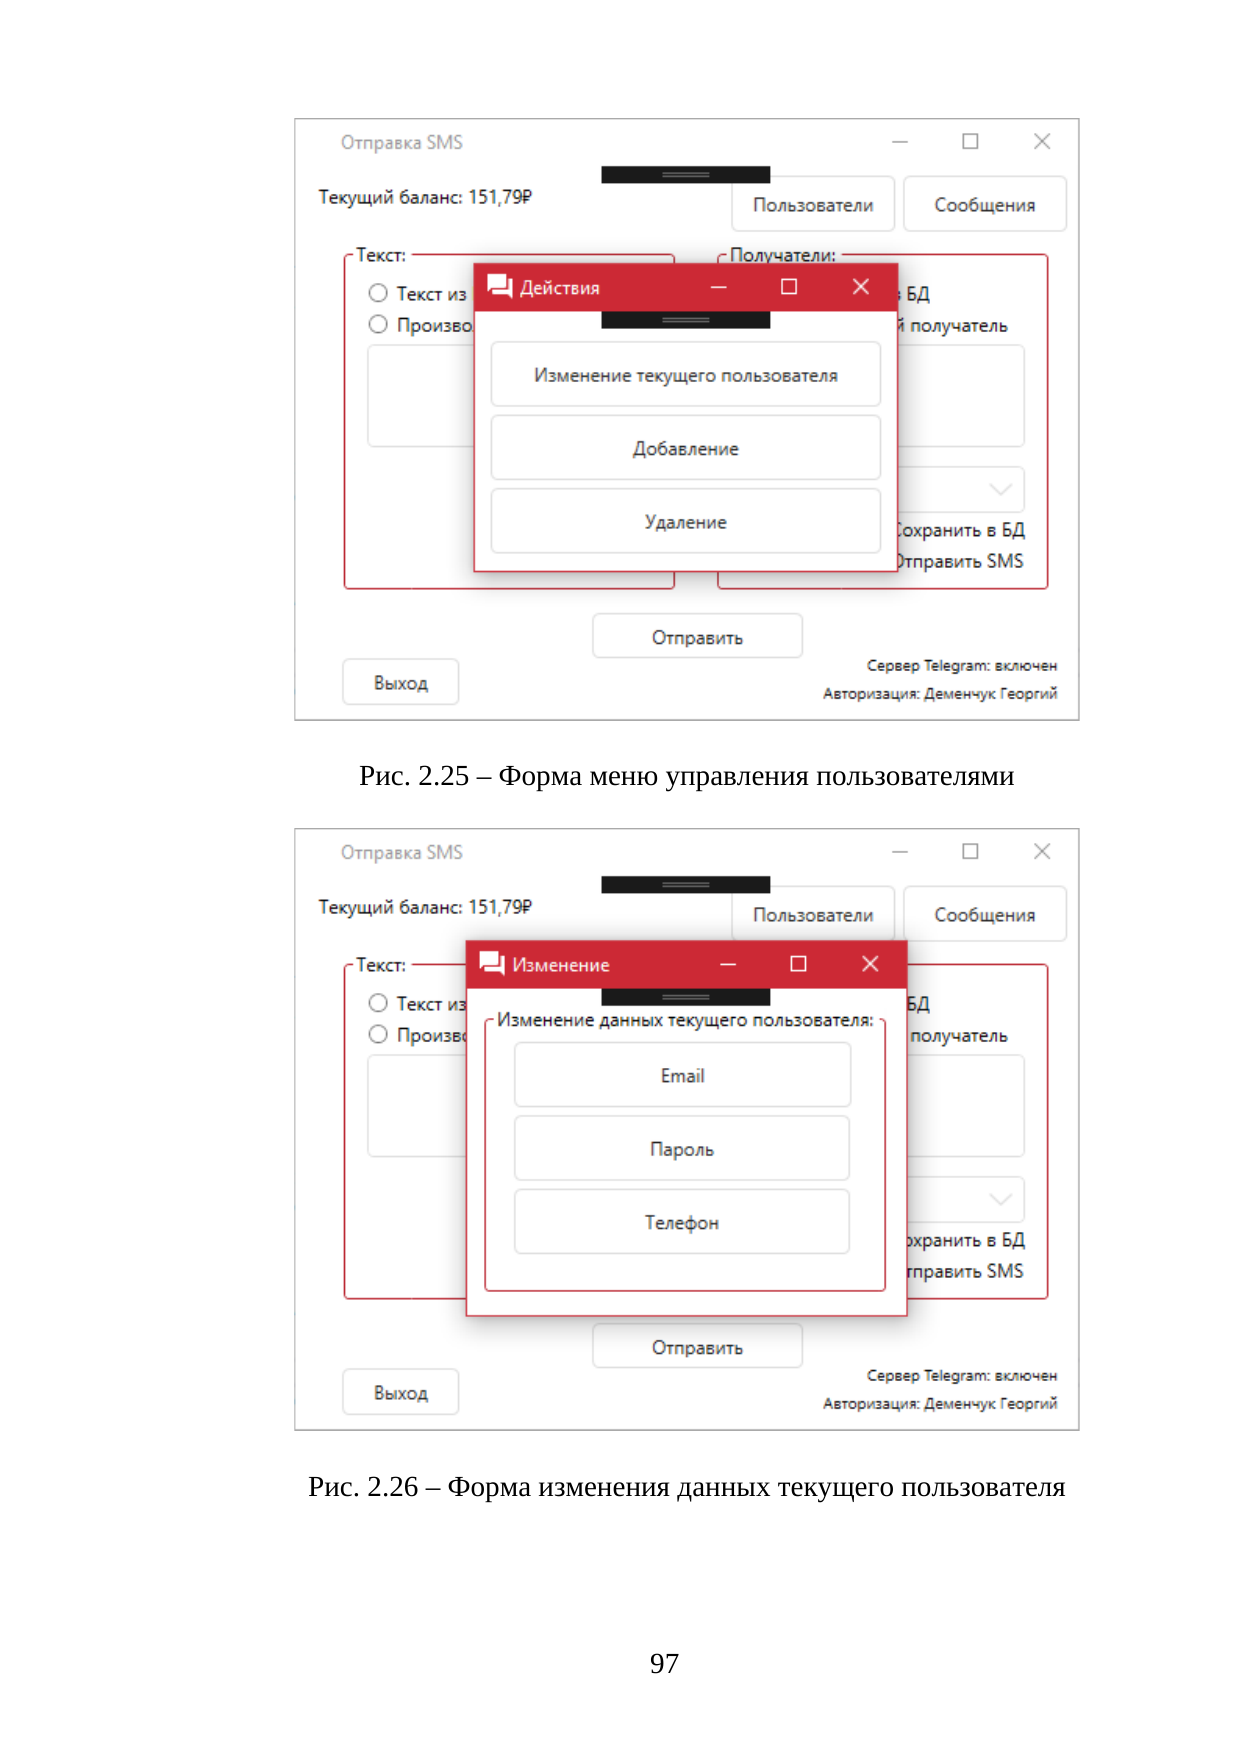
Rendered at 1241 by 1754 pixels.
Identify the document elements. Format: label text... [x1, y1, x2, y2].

picture [294, 828, 1080, 1431]
text Рис. 2.26 – Форма изменения данных текущего пользователя [222, 1469, 1152, 1502]
picture [294, 118, 1080, 721]
text Рис. 2.25 – Форма меню управления пользователями [222, 758, 1152, 791]
